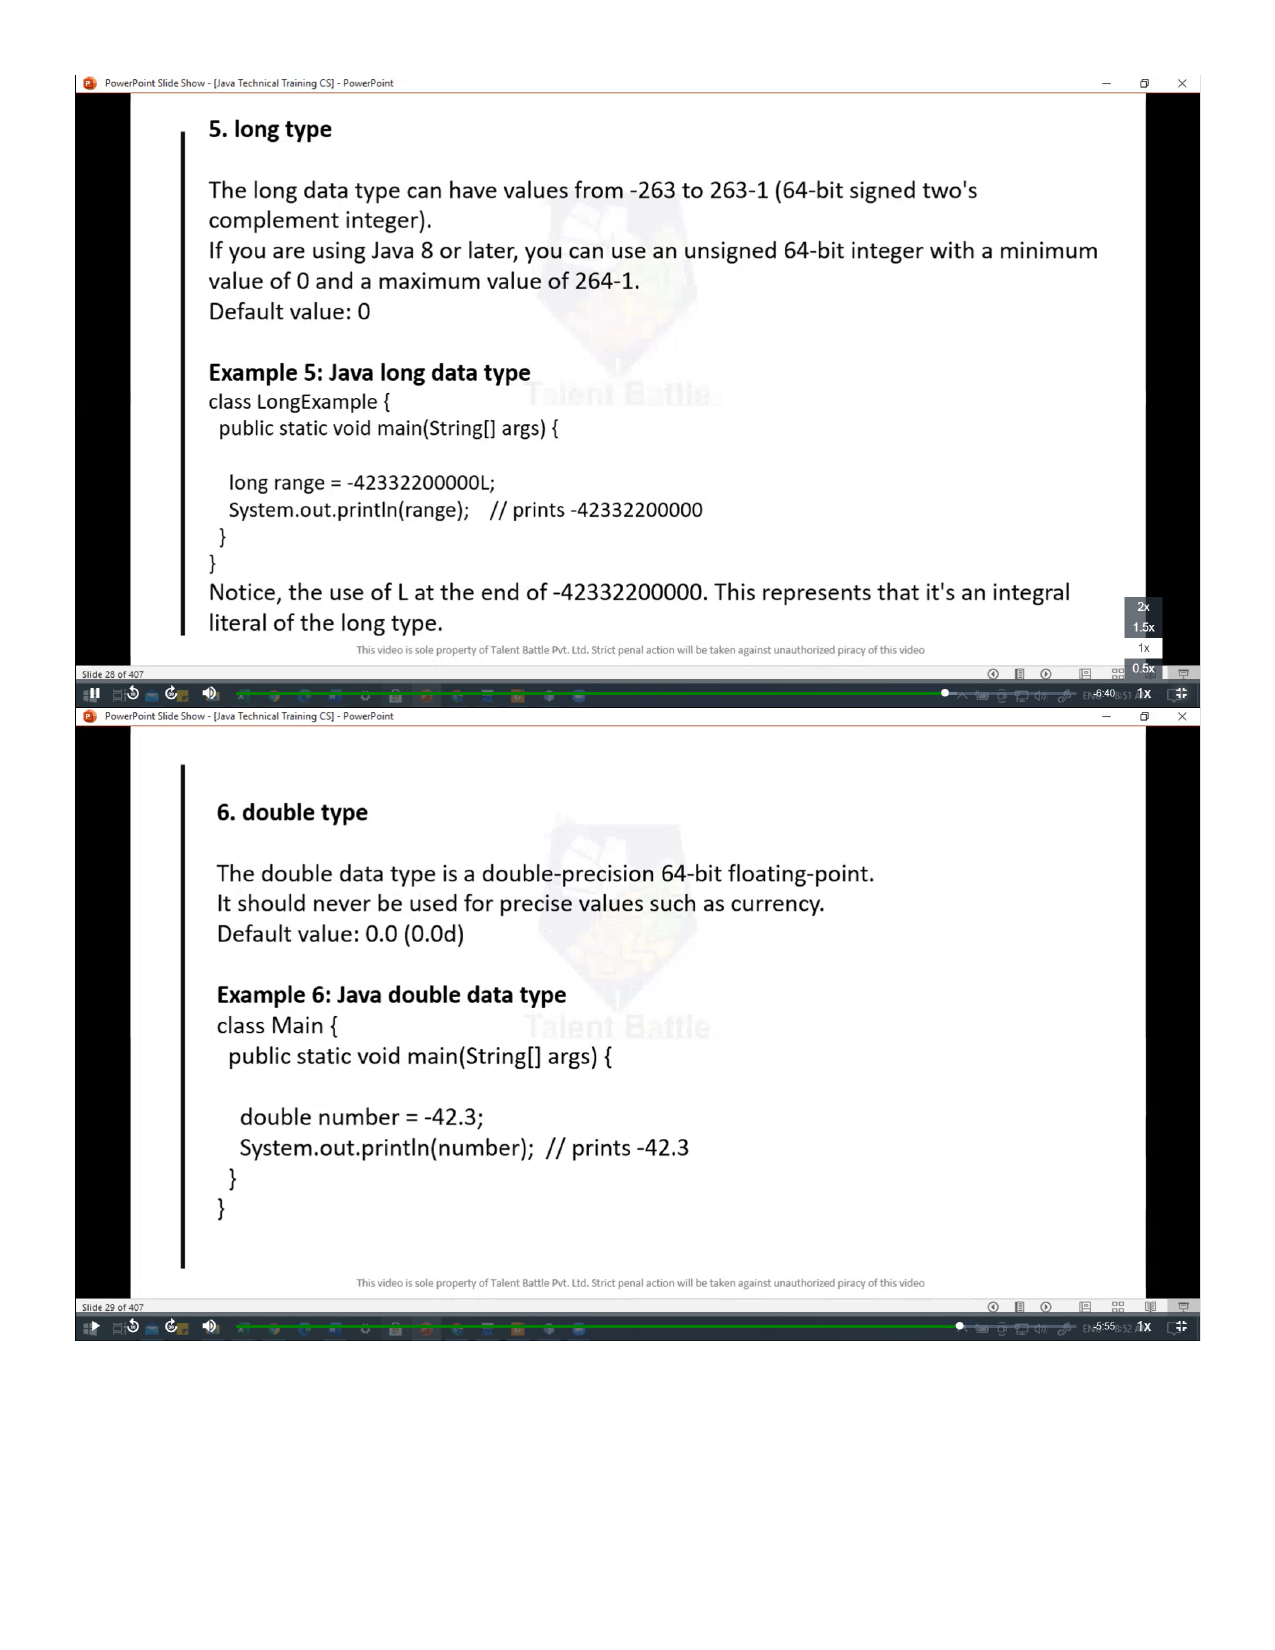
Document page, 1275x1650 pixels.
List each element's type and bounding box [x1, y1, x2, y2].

picture [75, 75, 1200, 1341]
